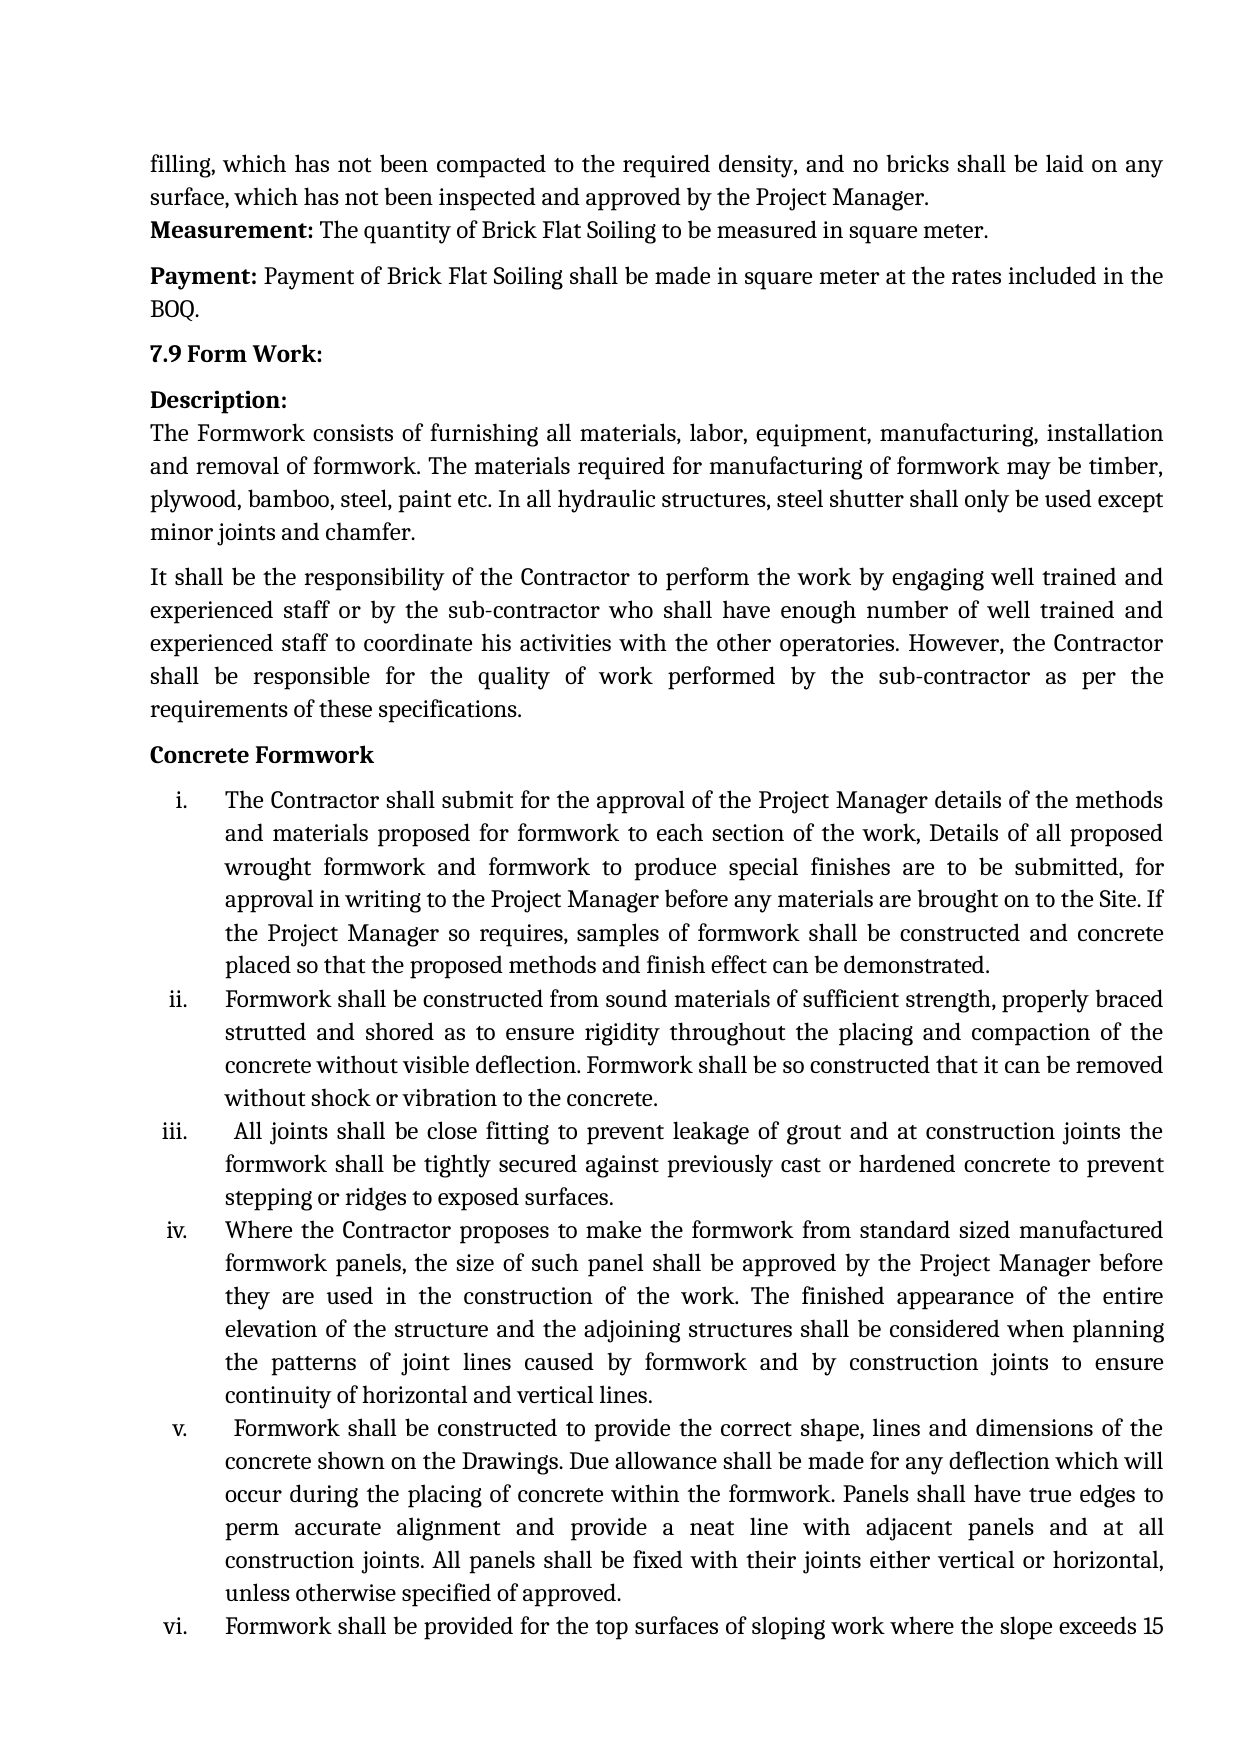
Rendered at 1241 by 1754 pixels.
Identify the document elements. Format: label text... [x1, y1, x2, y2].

text 7.9 Form Work: [150, 340, 1165, 369]
list Where the Contractor proposes to make the formwork from standard sized manufactured formwork panels, the size of such panel shall be approved by the Project Manager before they are used in the construction of the work. The finished appearance of the entire elevation of the structure and the adjoining structures shall be considered when planning the patterns of joint lines caused by formwork and by construction joints to ensure continuity of horizontal and vertical lines. [187, 1216, 1165, 1409]
list All joints shall be close fitting to prevent leakage of grout and at construction joints the formwork shall be tightly secured against previously cast or hardened concrete to prevent stepping or ridges to exposed surfaces. [187, 1117, 1165, 1211]
text Measurement: The quantity of Brick Flat Soiling to be measured in square meter. [150, 216, 1165, 245]
text It shall be the responsibility of the Contractor to perform the work by engaging well trained and experienced staff or by the sub-contractor who shall have enough number of well trained and experienced staff to coordinate his activities with the other operatories. However, the Contractor shall be responsible for the quality of work performed by the sub-contractor as per the requirements of these specifications. [150, 563, 1165, 724]
list The Contractor shall submit for the approval of the Project Manager details of the methods and materials proposed for formwork to each section of the work, Details of all proposed wrought formwork and formwork to produce special finishes are to be submitted, for approval in writing to the Project Manager before any materials are brought on to the Site. If the Project Manager so requires, samples of formwork shall be constructed and concrete placed so that the proposed methods and finish effect can be demonstrated. [187, 786, 1165, 980]
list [187, 1612, 1165, 1641]
text Description: The Formwork consists of furnishing all materials, labor, equipment, manufacturing, installation and removal of formwork. The materials required for manufacturing of formwork may be timber, plywood, bamboo, steel, paint etc. In all hydraulic structures, steel shutter shall only be used except minor joints and chamfer. [150, 386, 1165, 546]
text Payment: Payment of Brick Flat Soiling shall be made in square meter at the rates included in the BOQ. [150, 262, 1165, 323]
list Formwork shall be constructed from sound materials of sufficient strength, properly braced strutted and shored as to ensure rigidity throughout the placing and compaction of the concrete without visible deflection. Formwork shall be so constructed that it can be removed without shock or vibration to the concrete. [187, 984, 1165, 1112]
list Formwork shall be constructed to provide the correct shape, lines and dimensions of the concrete shown on the Drawings. Due allowance shall be made for any deflection which will occur during the placing of concrete within the formwork. Panels shall have true edges to perm accurate alignment and provide a neat line with adjacent panels and at all construction joints. All panels shall be fixed with their joints either vertical or horizontal, unless otherwise specified of approved. [187, 1414, 1165, 1608]
text Concrete Formwork [150, 741, 1165, 769]
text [150, 150, 1165, 212]
